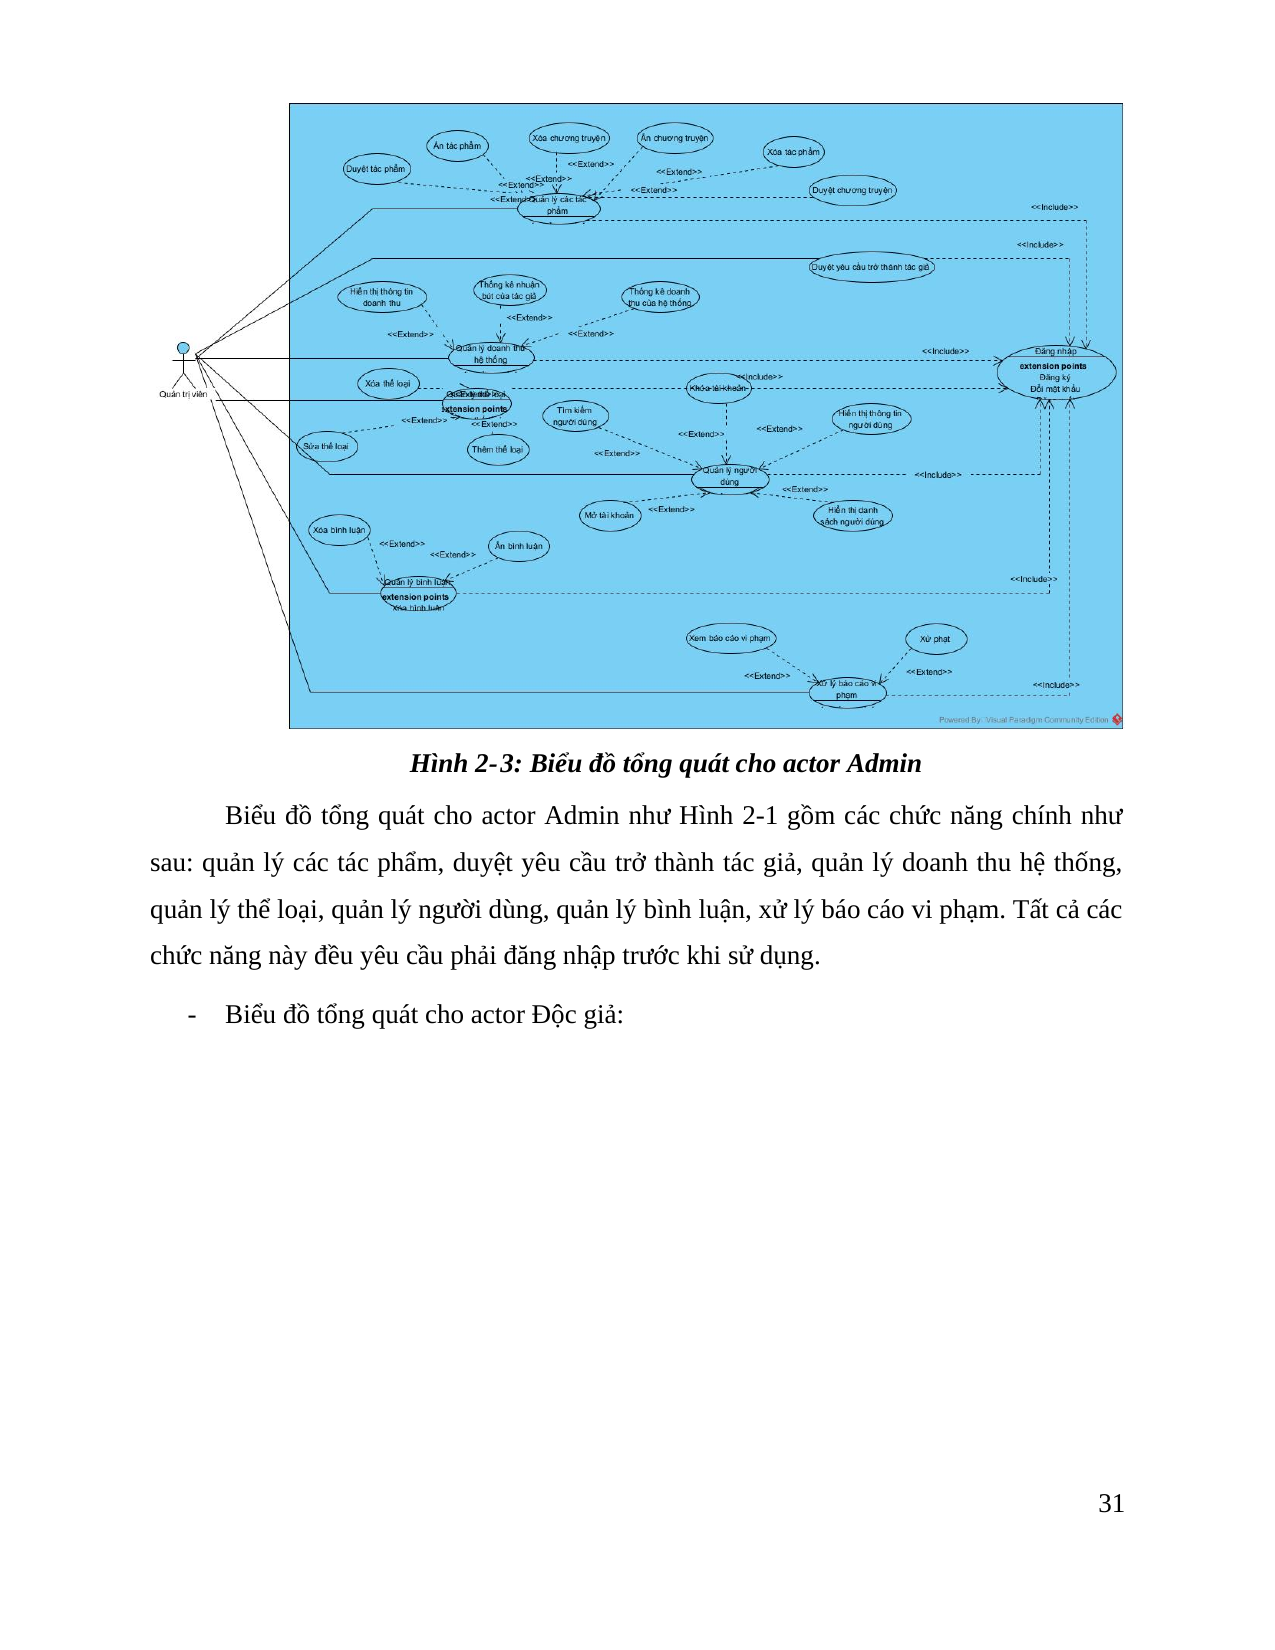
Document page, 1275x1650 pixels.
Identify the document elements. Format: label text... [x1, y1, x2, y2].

picture [150, 103, 1125, 732]
text Biểu đồ tổng quát cho actor Admin như Hình 2-1 gồm các chức năng chính như sau: quản lý các tác phẩm, duyệt yêu cầu trở thành tác giả, quản lý doanh thu hệ thống, quản lý thể loại, quản lý người dùng, quản lý bình luận, xử lý báo cáo vi phạm. Tất cả các chức năng này đều yêu cầu phải đăng nhập trước khi sử dụng. [150, 799, 1125, 971]
list Biểu đồ tổng quát cho actor Độc giả: [187, 999, 1125, 1030]
